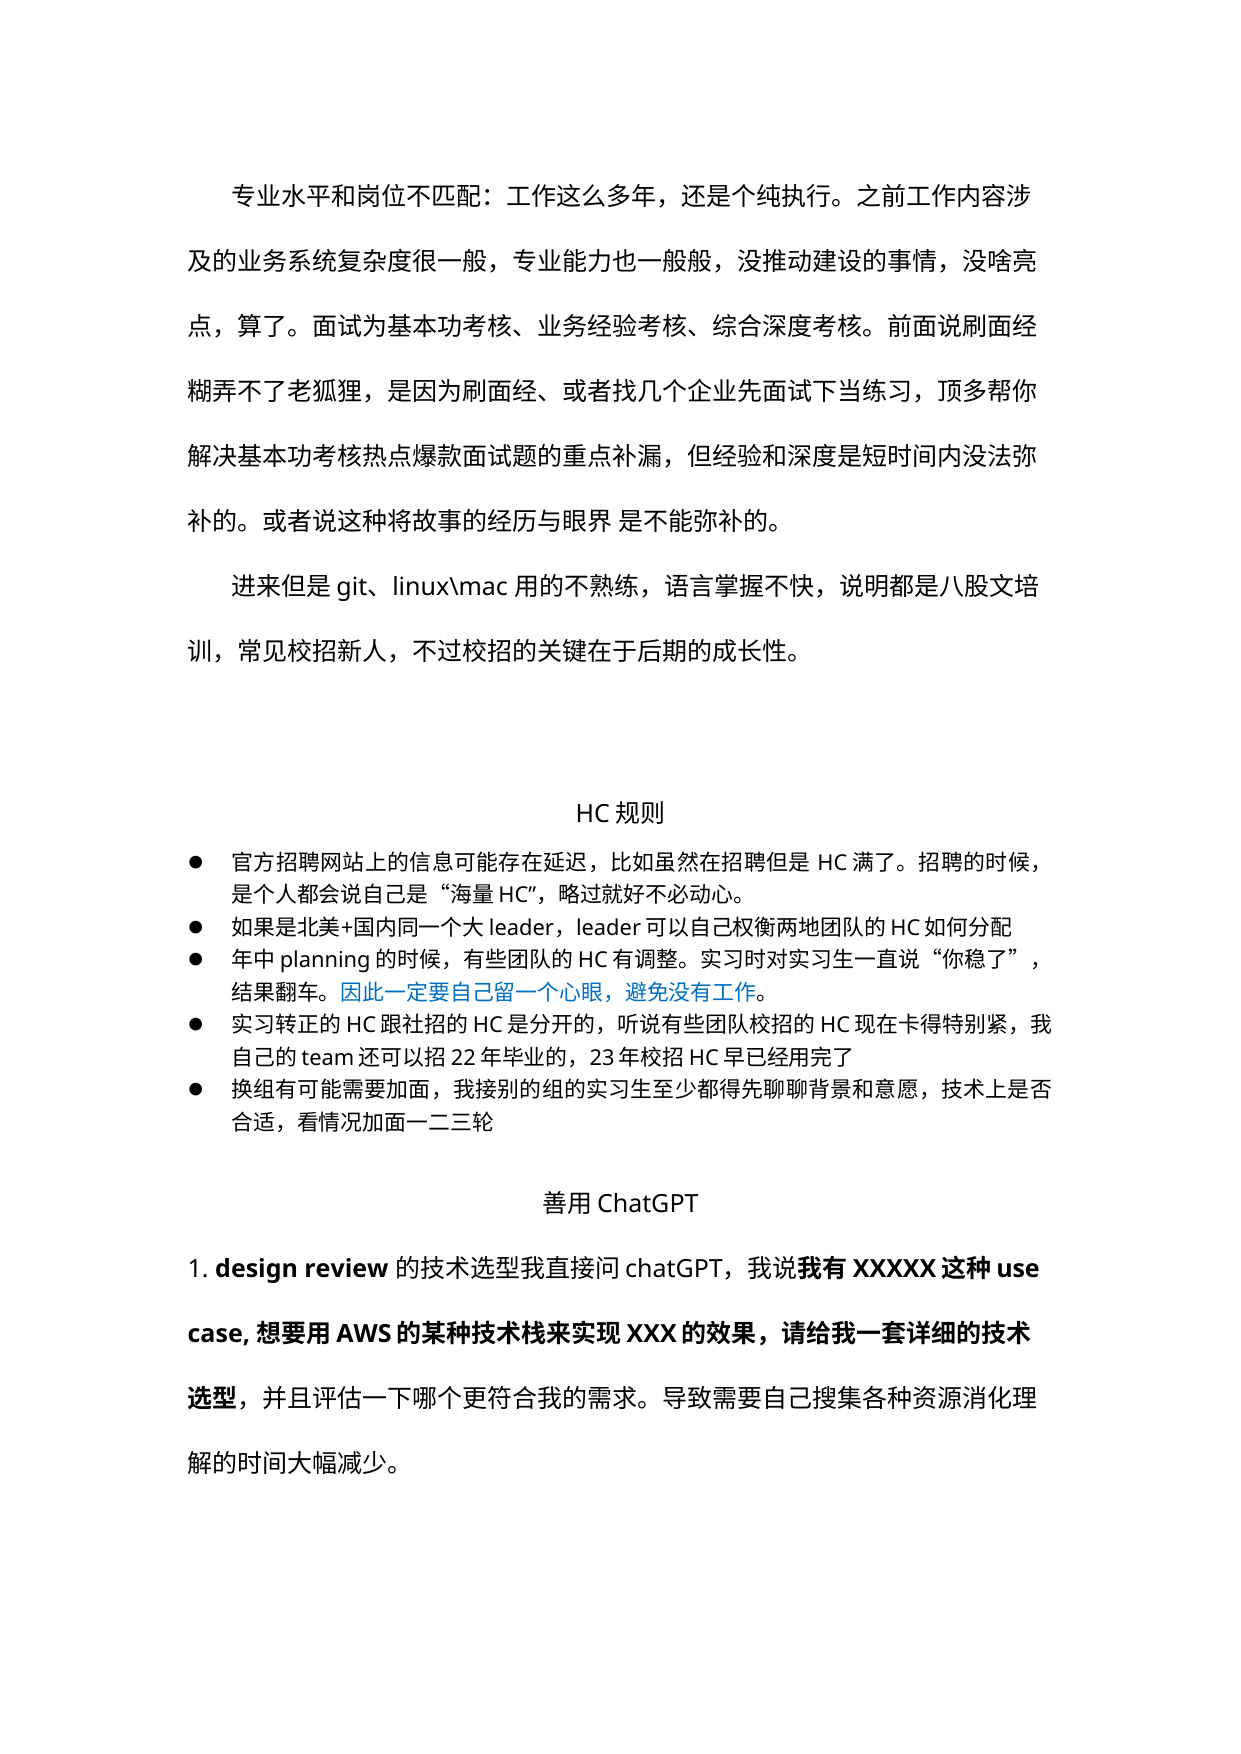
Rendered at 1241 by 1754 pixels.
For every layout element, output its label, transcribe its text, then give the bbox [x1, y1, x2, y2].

list 如果是北美+国内同一个大leader，leader可以自己权衡两地团队的HC如何分配 [187, 909, 1053, 942]
list 实习转正的HC跟社招的HC是分开的，听说有些团队校招的HC现在卡得特别紧，我自己的team还可以招22年毕业的，23年校招HC早已经用完了 [187, 1007, 1053, 1072]
text HC规则 [187, 779, 1053, 844]
text 善用ChatGPT [187, 1169, 1053, 1234]
text 1. design review 的技术选型我直接问chatGPT，我说我有XXXXX这种use case, 想要用AWS的某种技术栈来实现XXX的效果，请给我一套详细的技术选型，并且评估一下哪个更符合我的需求。导致需要自己搜集各种资源消化理解的时间大幅减少。 [187, 1234, 1053, 1494]
list 官方招聘网站上的信息可能存在延迟，比如虽然在招聘但是HC满了。招聘的时候，是个人都会说自己是“海量HC”，略过就好不必动心。 [187, 844, 1053, 909]
list 年中planning的时候，有些团队的HC有调整。实习时对实习生一直说“你稳了”，结果翻车。因此一定要自己留一个心眼，避免没有工作。 [187, 942, 1053, 1007]
list 换组有可能需要加面，我接别的组的实习生至少都得先聊聊背景和意愿，技术上是否合适，看情况加面一二三轮 [187, 1072, 1053, 1137]
text 专业水平和岗位不匹配：工作这么多年，还是个纯执行。之前工作内容涉及的业务系统复杂度很一般，专业能力也一般般，没推动建设的事情，没啥亮点，算了。面试为基本功考核、业务经验考核、综合深度考核。前面说刷面经糊弄不了老狐狸，是因为刷面经、或者找几个企业先面试下当练习，顶多帮你解决基本功考核热点爆款面试题的重点补漏，但经验和深度是短时间内没法弥补的。或者说这种将故事的经历与眼界 是不能弥补的。 [187, 162, 1053, 552]
text 进来但是git、linux\mac 用的不熟练，语言掌握不快，说明都是八股文培训，常见校招新人，不过校招的关键在于后期的成长性。 [187, 552, 1053, 682]
